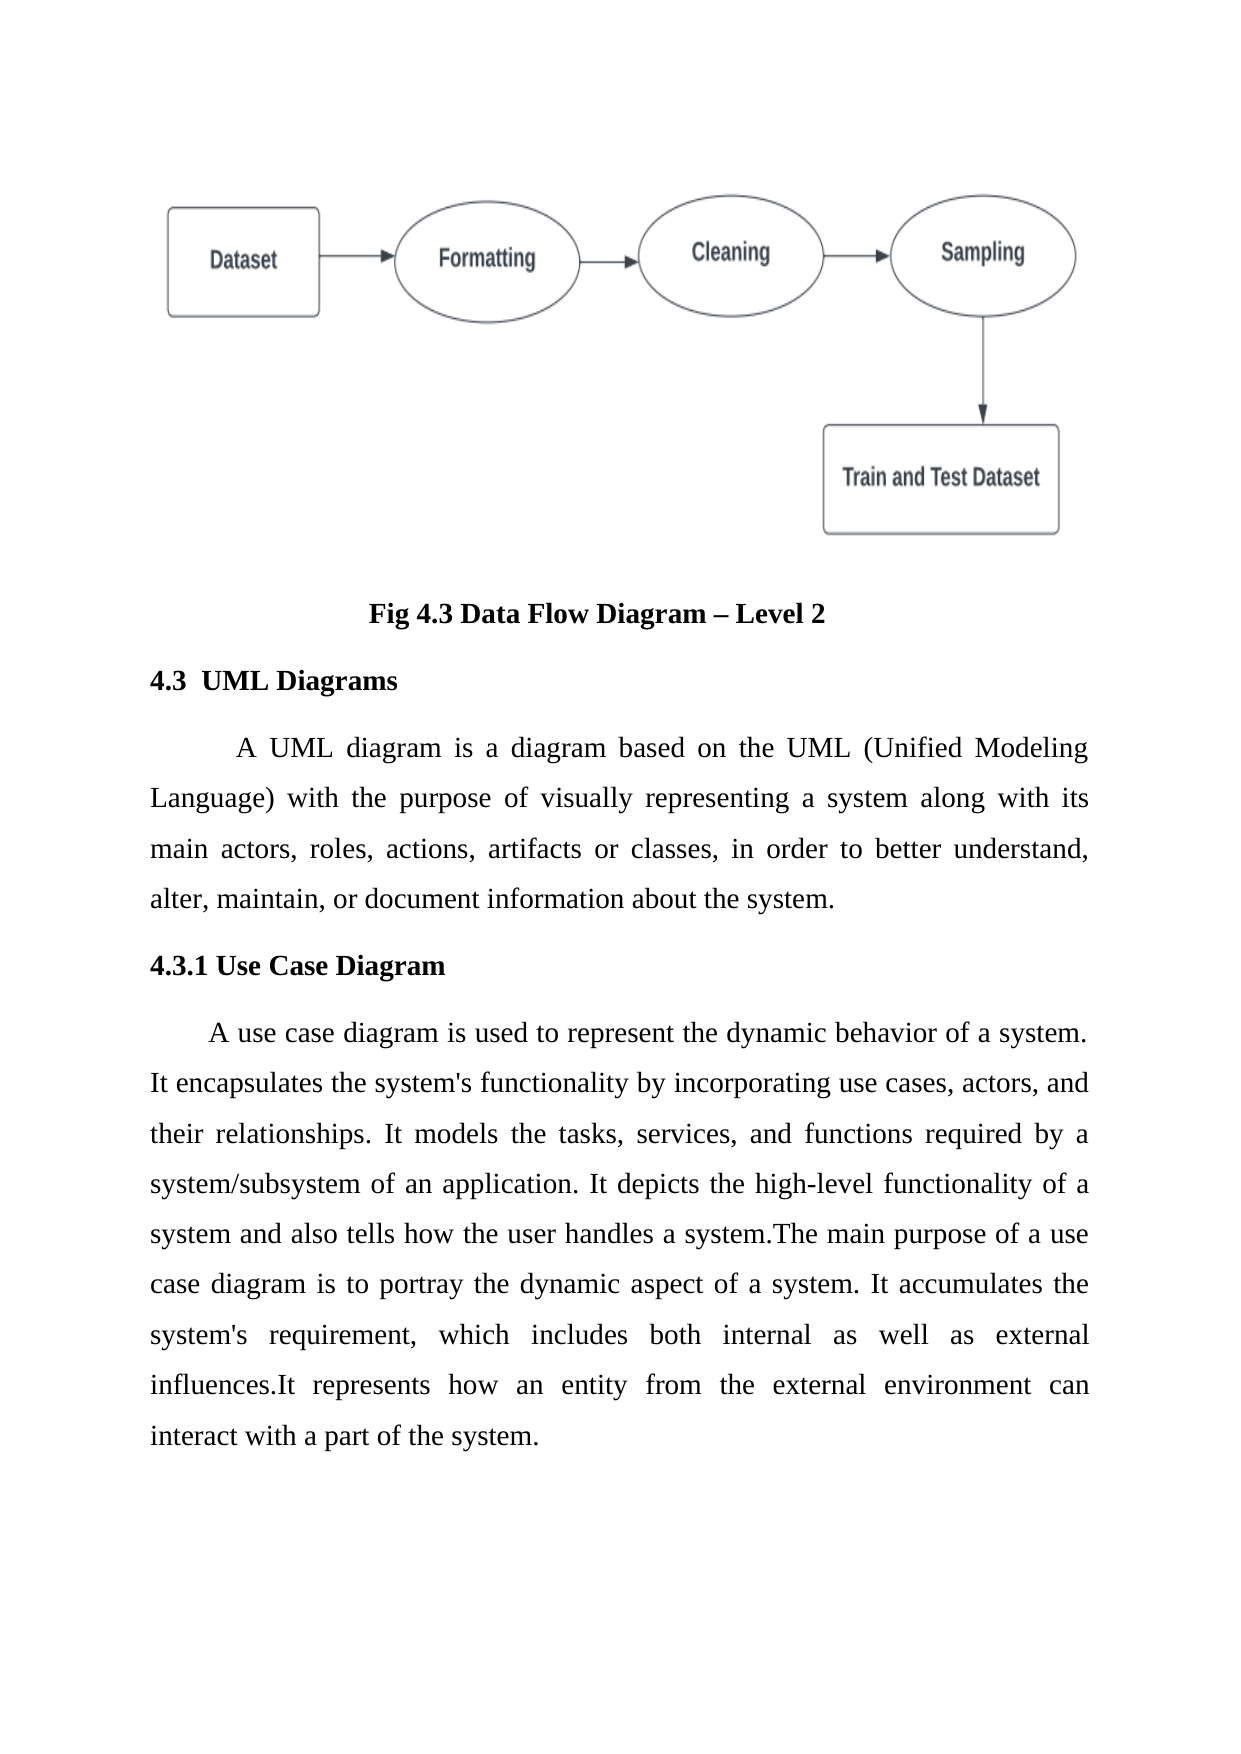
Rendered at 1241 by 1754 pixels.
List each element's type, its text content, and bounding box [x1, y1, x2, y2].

picture [150, 150, 1091, 566]
text 4.3.1 Use Case Diagram [150, 948, 1090, 982]
text 4.3 UML Diagrams [150, 663, 1090, 697]
text A use case diagram is used to represent the dynamic behavior of a system. It encapsulates the system's functionality by incorporating use cases, actors, and their relationships. It models the tasks, services, and functions required by a system/subsystem of an application. It depicts the high-level functionality of a system and also tells how the user handles a system.The main purpose of a use case diagram is to portray the dynamic aspect of a system. It accumulates the system's requirement, which includes both internal as well as external influences.It represents how an entity from the external environment can interact with a part of the system. [150, 1015, 1090, 1451]
text Fig 4.3 Data Flow Diagram – Level 2 [150, 596, 1090, 630]
text A UML diagram is a diagram based on the UML (Unified Modeling Language) with the purpose of visually representing a system along with its main actors, roles, actions, artifacts or classes, in order to better understand, alter, maintain, or document information about the system. [150, 730, 1090, 915]
